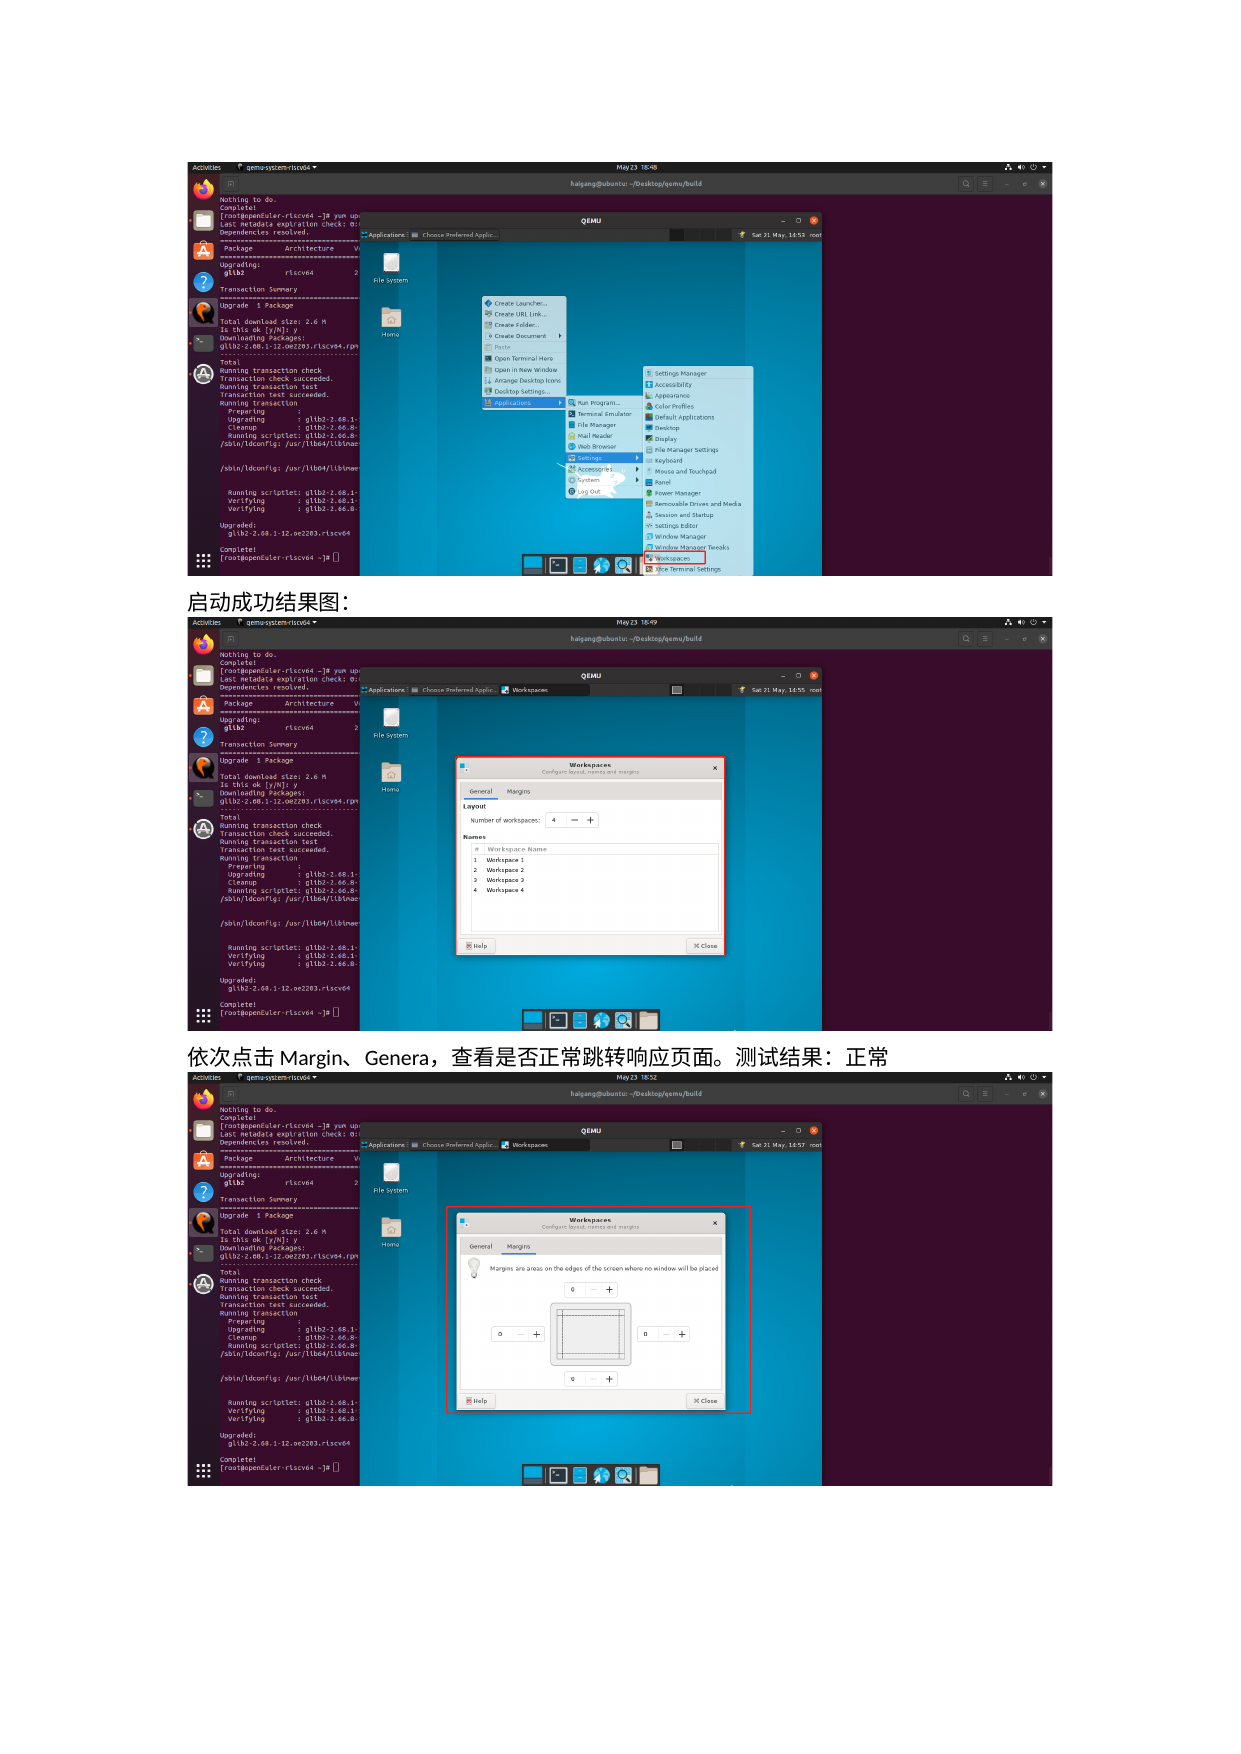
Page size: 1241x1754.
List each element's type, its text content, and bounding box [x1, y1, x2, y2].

picture [384, 709, 399, 727]
picture [187, 1072, 1053, 1486]
picture [483, 297, 753, 576]
picture [382, 763, 401, 781]
picture [456, 757, 725, 955]
picture [523, 1010, 659, 1031]
text 依次点击Margin、Genera，查看是否正常跳转响应页面。测试结果：正常 [187, 1039, 1053, 1072]
text 启动成功结果图： [187, 584, 1053, 617]
picture [457, 1213, 725, 1409]
picture [187, 617, 1053, 1031]
picture [382, 308, 401, 326]
picture [384, 254, 399, 272]
picture [382, 1218, 401, 1236]
picture [187, 162, 1053, 576]
picture [523, 1465, 659, 1486]
picture [384, 1164, 399, 1182]
